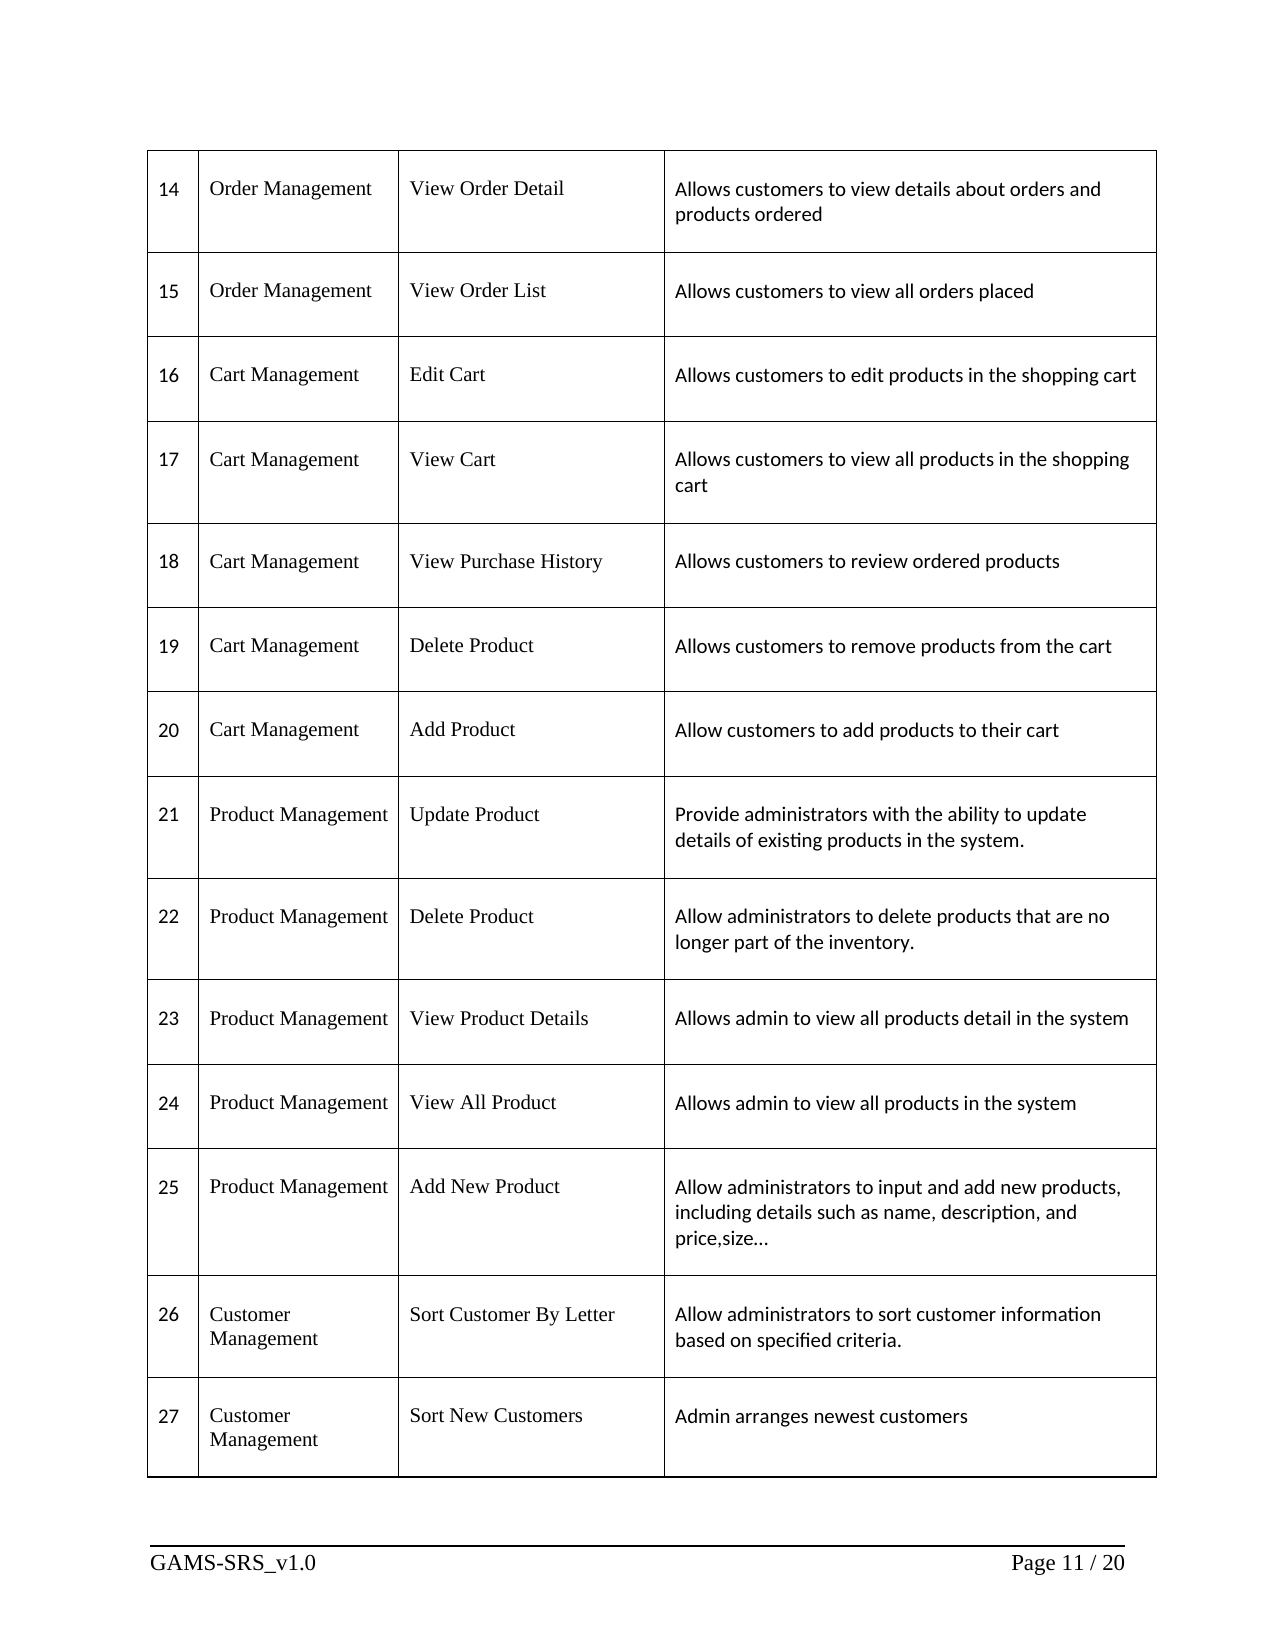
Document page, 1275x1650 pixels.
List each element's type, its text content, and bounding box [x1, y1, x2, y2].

table_cell Cart Management [199, 337, 398, 421]
table_cell View Purchase History [399, 524, 664, 607]
table_cell Provide administrators with the ability to update details of existing products in the system. [665, 777, 1156, 877]
table_cell Allow administrators to delete products that are no longer part of the inventory. [665, 879, 1156, 979]
table_cell Cart Management [199, 422, 398, 522]
table_cell Edit Cart [399, 337, 664, 421]
table_cell Allow customers to add products to their cart [665, 692, 1156, 776]
table_cell Order Management [199, 253, 398, 336]
table_cell Order Management [199, 151, 398, 252]
table_cell 25 [148, 1149, 198, 1275]
table_cell Allows customers to edit products in the shopping cart [665, 337, 1156, 421]
table_cell View Product Details [399, 980, 664, 1064]
table_cell Sort Customer By Letter [399, 1276, 664, 1377]
table_cell Product Management [199, 980, 398, 1064]
table_cell Delete Product [399, 879, 664, 979]
table_cell Allow administrators to sort customer information based on specified criteria. [665, 1276, 1156, 1377]
table_cell 16 [148, 337, 198, 421]
table_cell Allows customers to review ordered products [665, 524, 1156, 607]
table_cell View Cart [399, 422, 664, 522]
table_cell Product Management [199, 1149, 398, 1275]
table_cell View All Product [399, 1065, 664, 1148]
table_cell 18 [148, 524, 198, 607]
table_cell Sort New Customers [399, 1378, 664, 1476]
table_cell 24 [148, 1065, 198, 1148]
table_cell Product Management [199, 1065, 398, 1148]
table_cell 14 [148, 151, 198, 252]
table_cell Product Management [199, 777, 398, 877]
table_cell 17 [148, 422, 198, 522]
table_cell Allows admin to view all products in the system [665, 1065, 1156, 1148]
table_cell 23 [148, 980, 198, 1064]
table_cell Delete Product [399, 608, 664, 691]
table_cell Allow administrators to input and add new products, including details such as name, description, and price,size… [665, 1149, 1156, 1275]
table_cell Product Management [199, 879, 398, 979]
table_cell 15 [148, 253, 198, 336]
table_cell 27 [148, 1378, 198, 1476]
table_cell 26 [148, 1276, 198, 1377]
table_cell Cart Management [199, 608, 398, 691]
table_cell Allows customers to remove products from the cart [665, 608, 1156, 691]
table_cell Allows customers to view all orders placed [665, 253, 1156, 336]
table_cell Update Product [399, 777, 664, 877]
table_cell Customer Management [199, 1276, 398, 1377]
table_cell Cart Management [199, 524, 398, 607]
table_cell 21 [148, 777, 198, 877]
table_cell Add New Product [399, 1149, 664, 1275]
table_cell 20 [148, 692, 198, 776]
table_cell Admin arranges newest customers [665, 1378, 1156, 1476]
table_cell 22 [148, 879, 198, 979]
table_cell Allows customers to view all products in the shopping cart [665, 422, 1156, 522]
table_cell View Order List [399, 253, 664, 336]
table_cell Customer Management [199, 1378, 398, 1476]
table_cell Cart Management [199, 692, 398, 776]
table_cell Allows admin to view all products detail in the system [665, 980, 1156, 1064]
table_cell Allows customers to view details about orders and products ordered [665, 151, 1156, 252]
table_cell Add Product [399, 692, 664, 776]
table_cell View Order Detail [399, 151, 664, 252]
table_cell 19 [148, 608, 198, 691]
